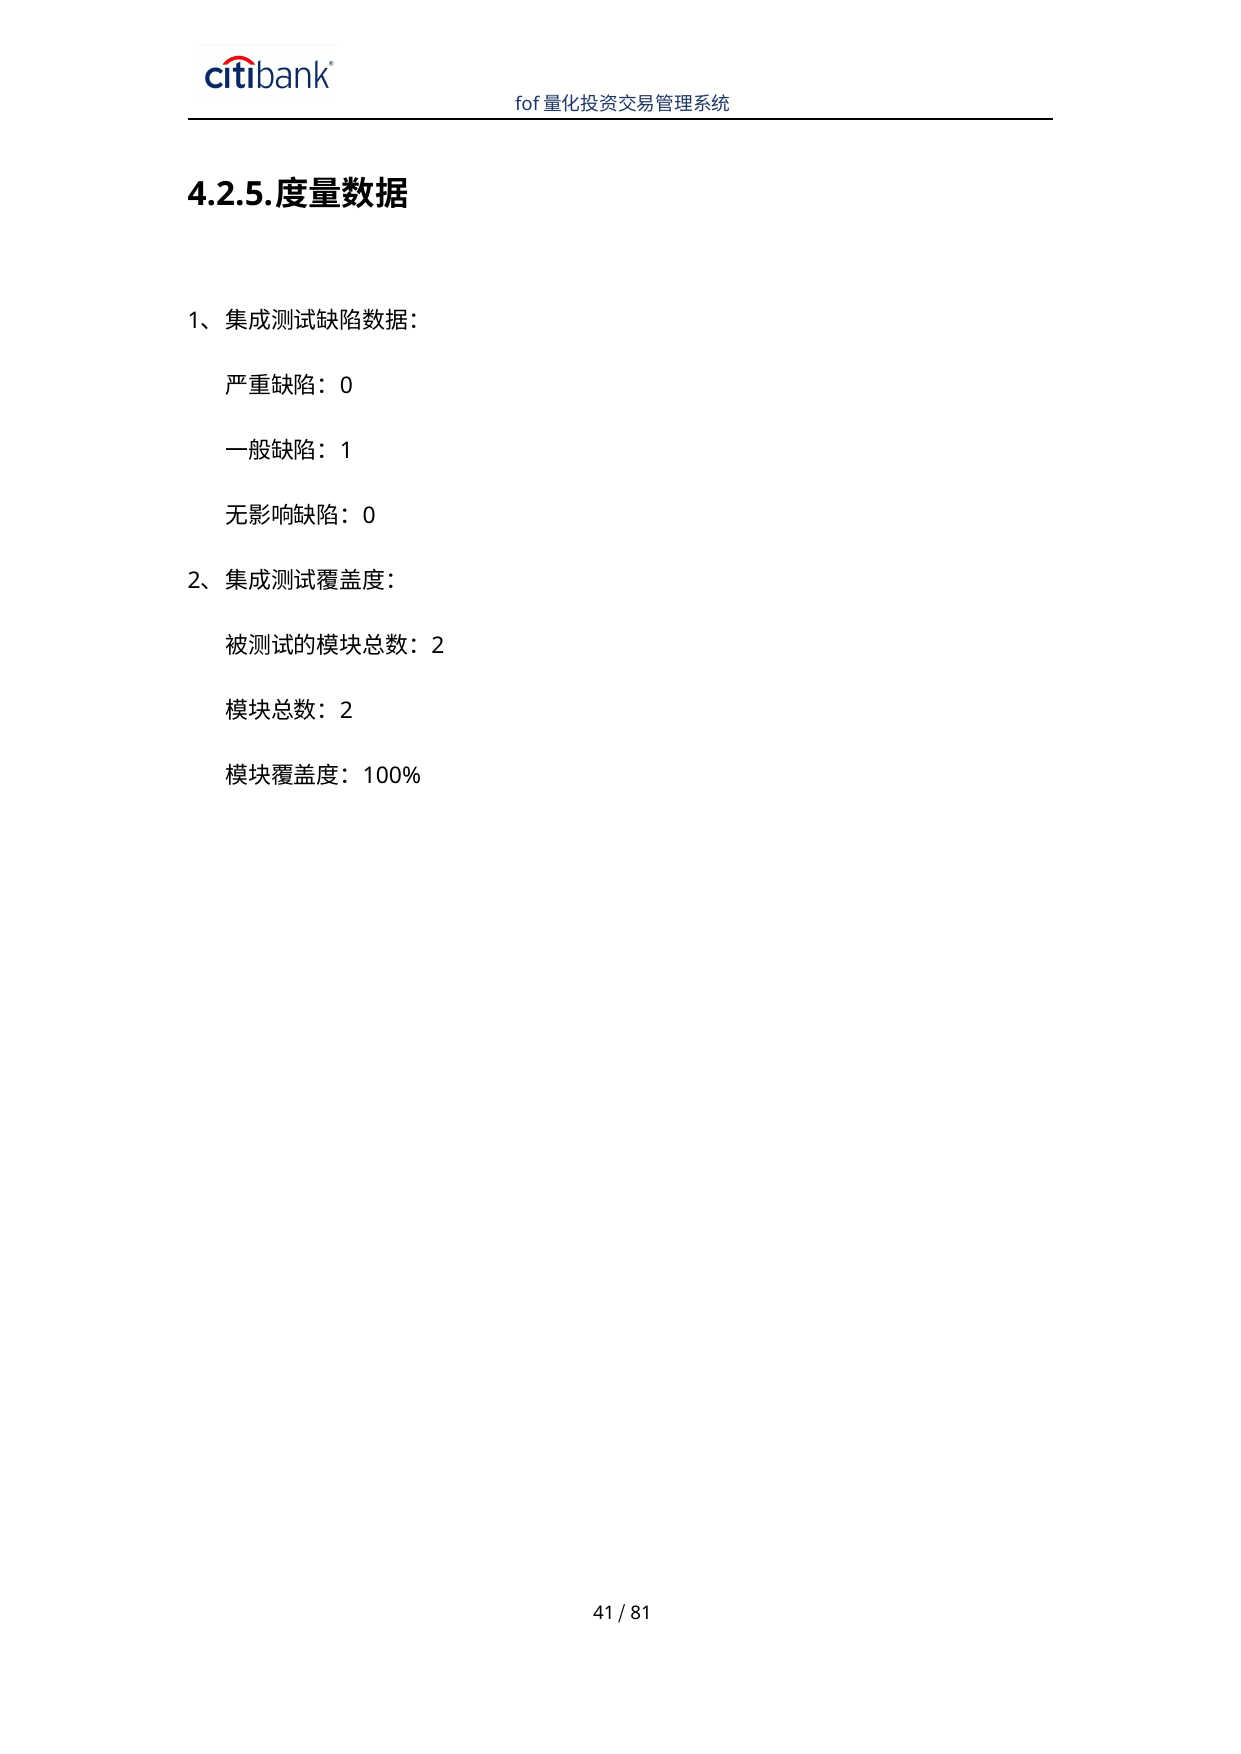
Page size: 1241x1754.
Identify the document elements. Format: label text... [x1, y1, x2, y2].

list 被测试的模块总数：2 [225, 611, 1053, 676]
picture [195, 44, 337, 99]
list 模块覆盖度：100% [225, 741, 1053, 806]
subtitle 度量数据 [187, 159, 1053, 224]
list 严重缺陷：0 [225, 351, 1053, 416]
list 集成测试覆盖度： [187, 546, 1053, 611]
list 集成测试缺陷数据： [187, 286, 1053, 351]
list 一般缺陷：1 [225, 416, 1053, 481]
list 模块总数：2 [225, 676, 1053, 741]
list 无影响缺陷：0 [225, 481, 1053, 546]
